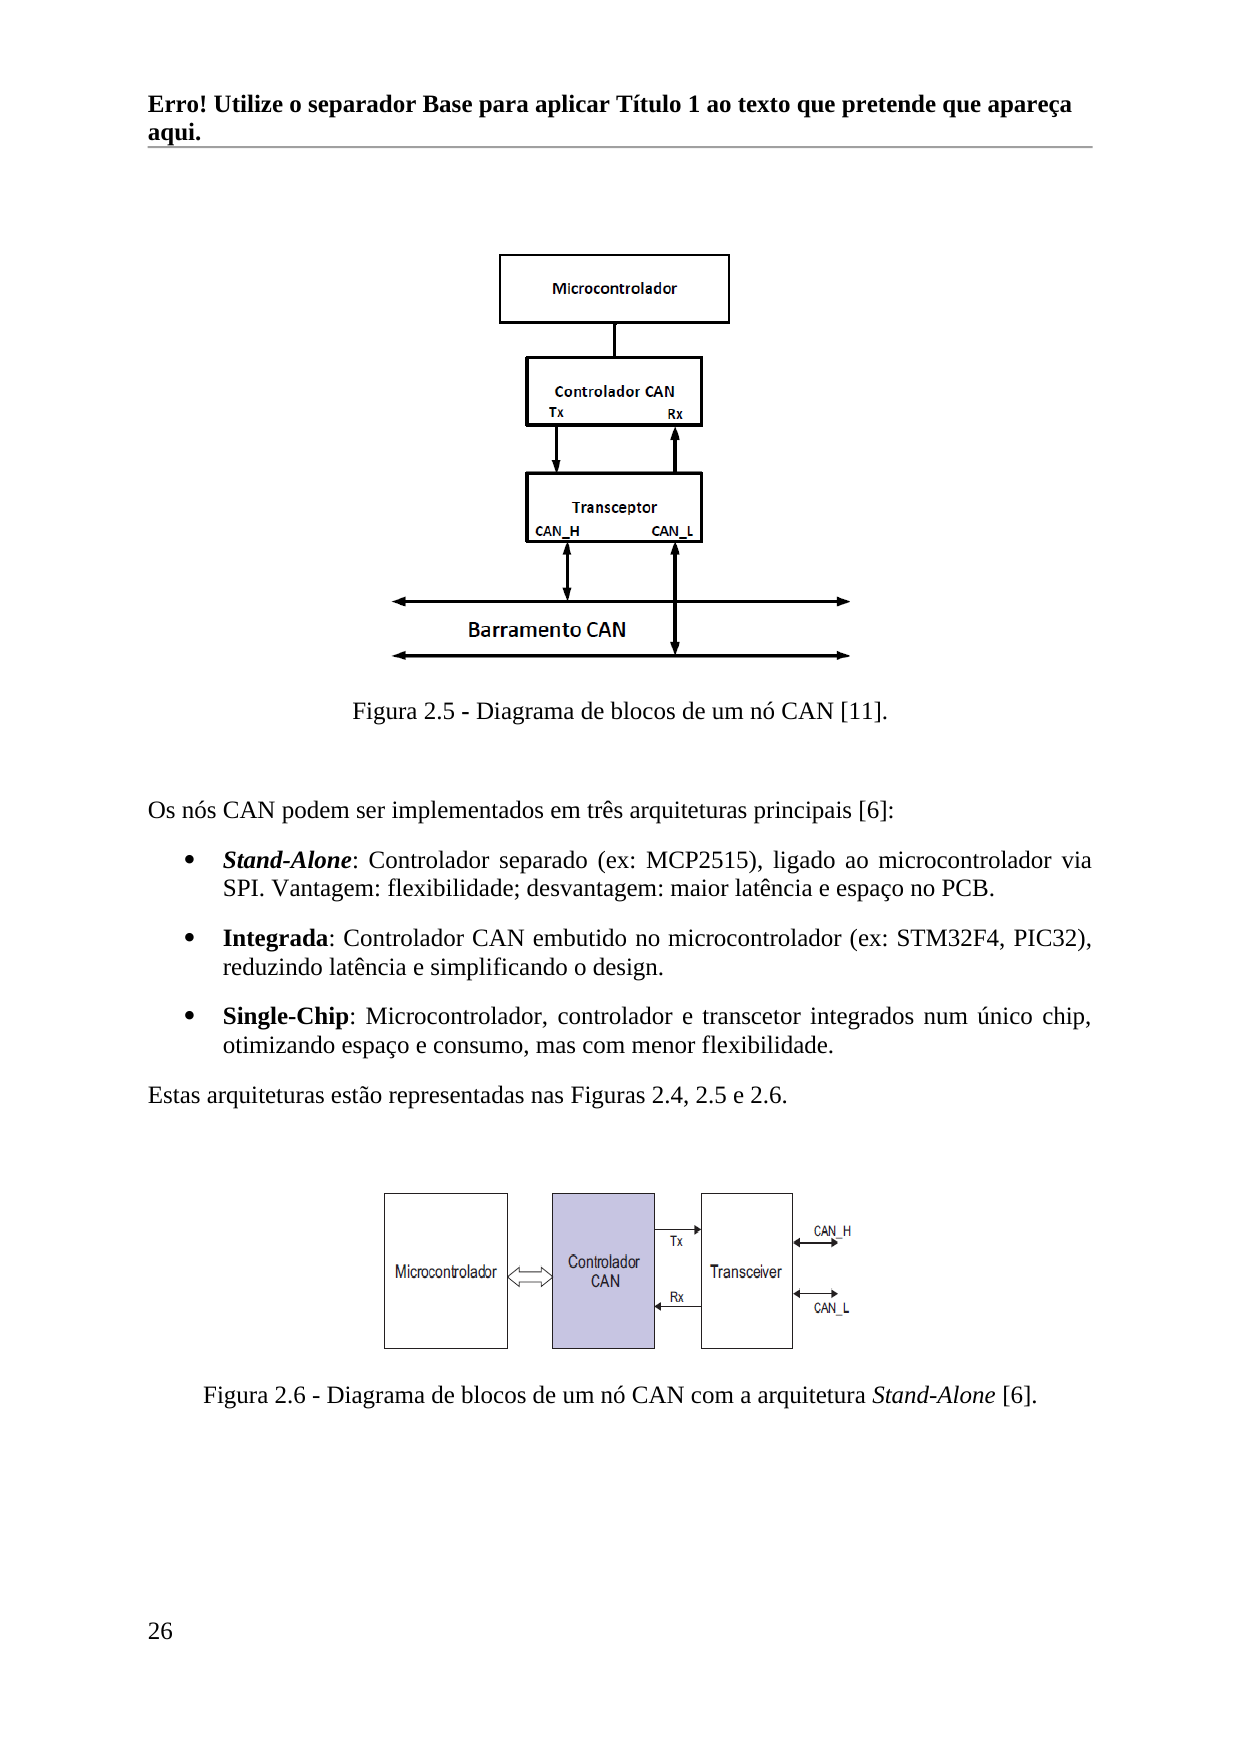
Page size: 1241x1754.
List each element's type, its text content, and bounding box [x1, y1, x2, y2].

picture [383, 1187, 857, 1352]
list Single-Chip: Microcontrolador, controlador e transcetor integrados num único chip, otimizando espaço e consumo, mas com menor flexibilidade. [185, 1001, 1092, 1059]
list Stand-Alone: Controlador separado (ex: MCP2515), ligado ao microcontrolador via SPI. Vantagem: flexibilidade; desvantagem: maior latência e espaço no PCB. [185, 845, 1092, 902]
text Os nós CAN podem ser implementados em três arquiteturas principais [6]: [148, 795, 1092, 824]
list Integrada: Controlador CAN embutido no microcontrolador (ex: STM32F4, PIC32), reduzindo latência e simplificando o design. [185, 923, 1092, 981]
picture [383, 245, 857, 667]
text Estas arquiteturas estão representadas nas Figuras 2.4, 2.5 e 2.6. [148, 1080, 1092, 1108]
